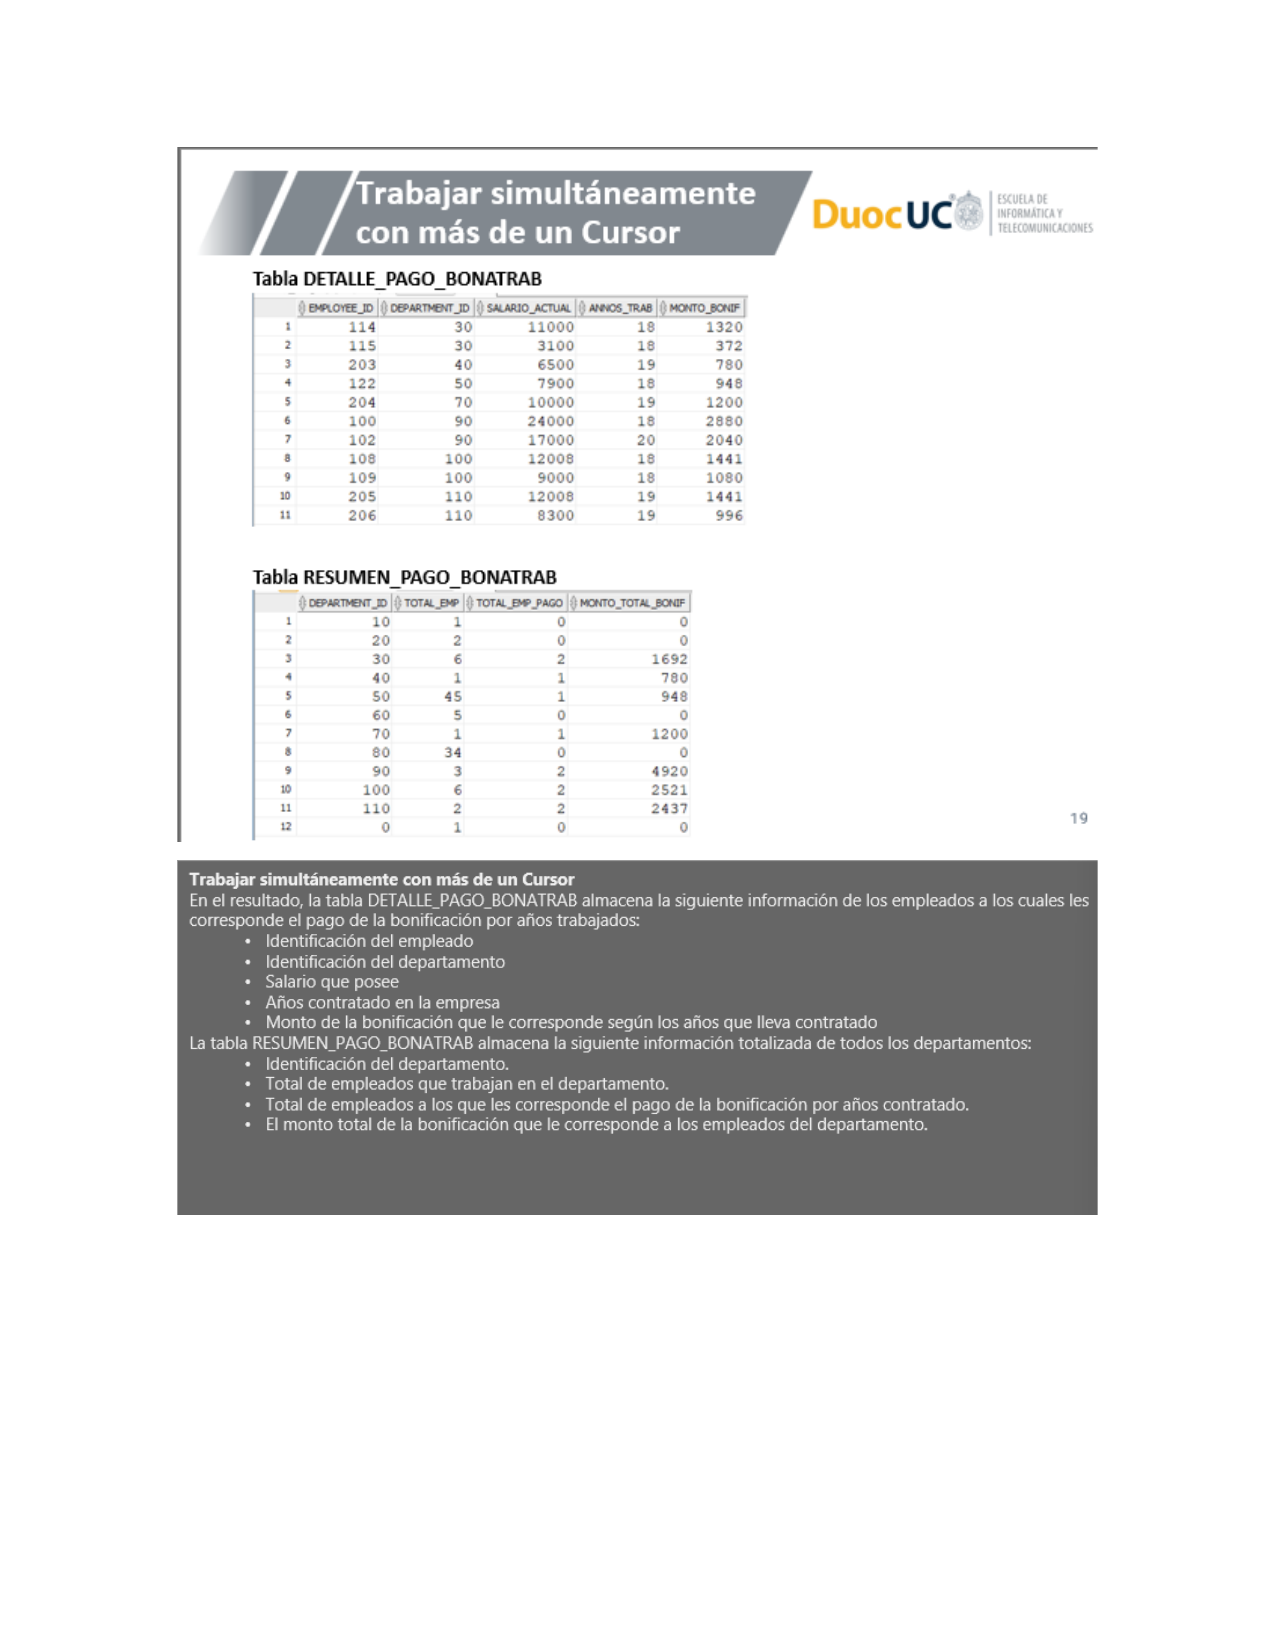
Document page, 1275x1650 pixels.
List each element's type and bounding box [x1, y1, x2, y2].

picture [177, 860, 1098, 1215]
picture [177, 147, 1098, 842]
